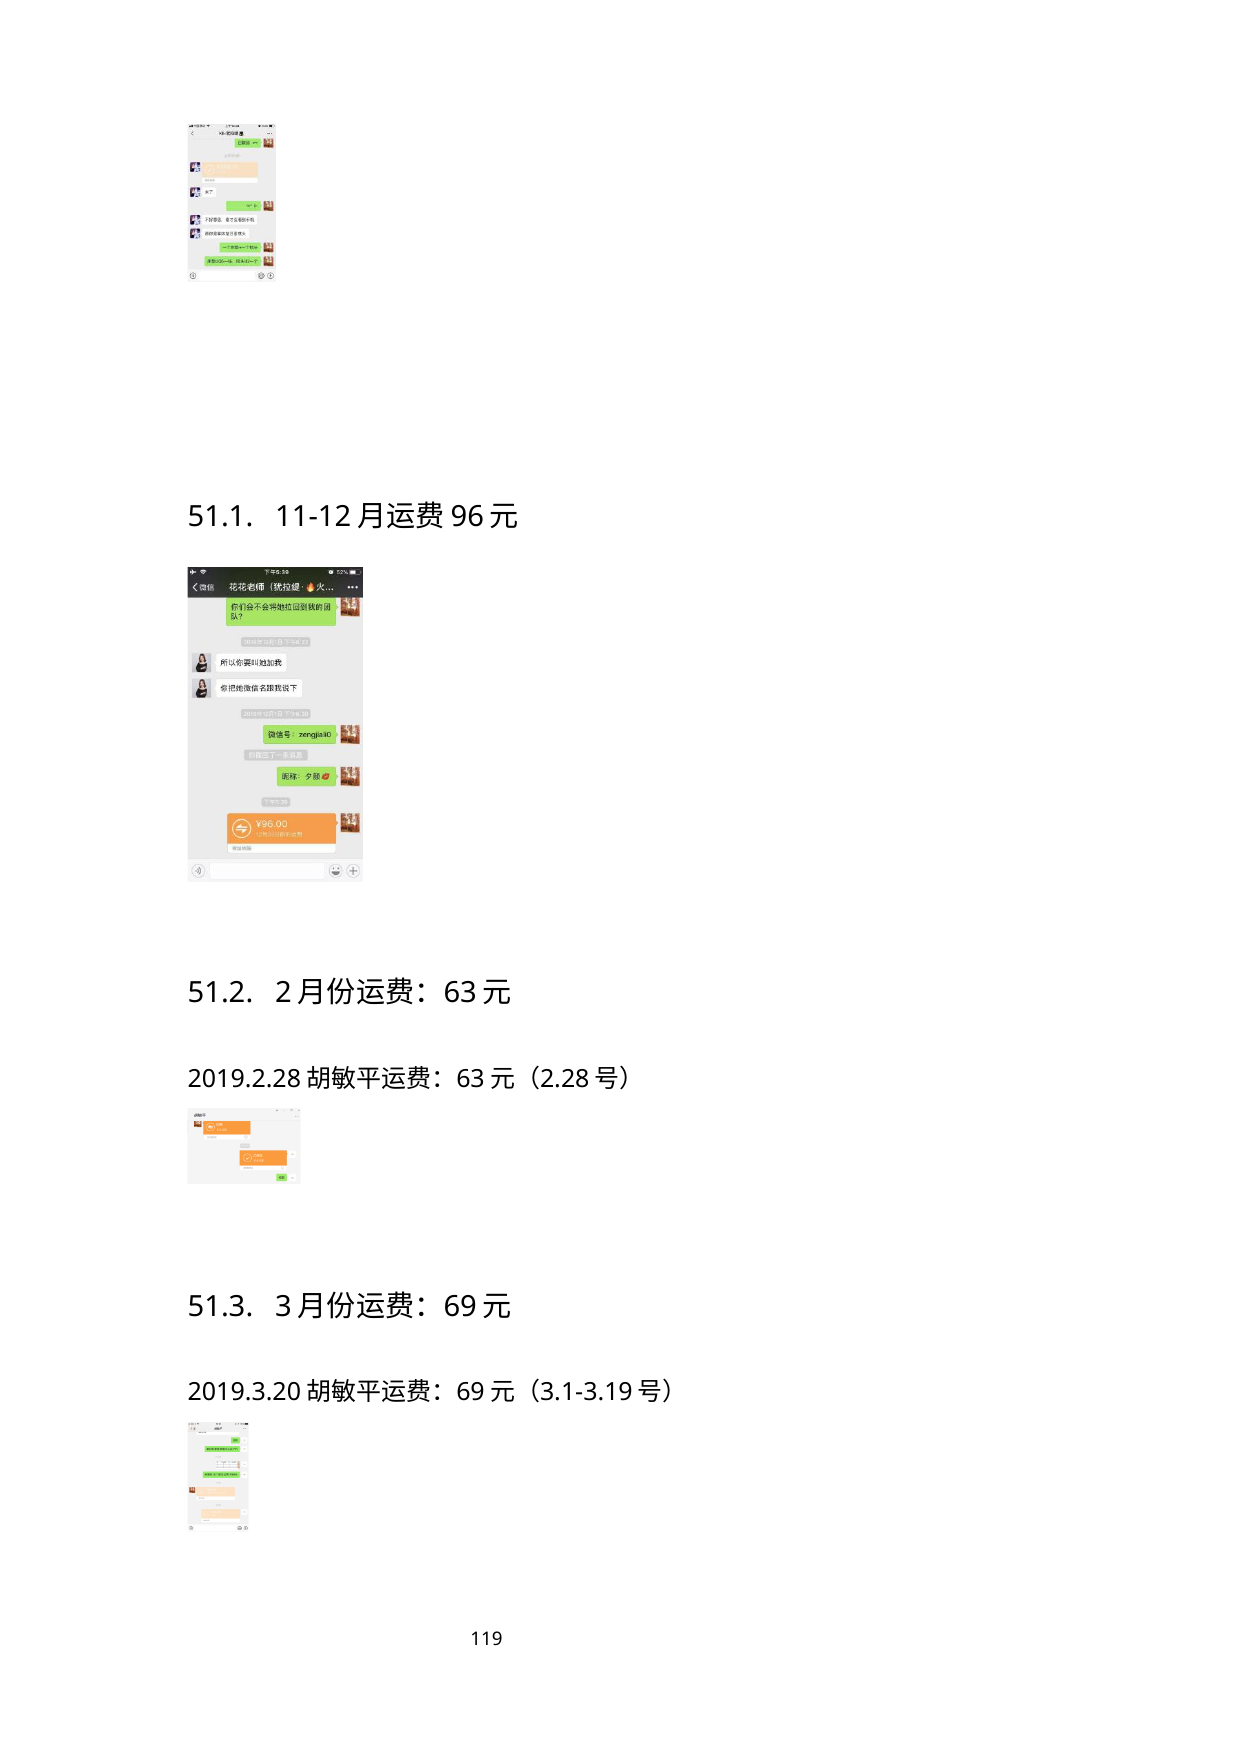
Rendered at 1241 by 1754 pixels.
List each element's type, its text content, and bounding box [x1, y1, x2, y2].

text 2019.2.28胡敏平运费：63元（2.28号） [187, 1044, 1053, 1109]
picture [187, 567, 363, 882]
picture [187, 1422, 249, 1532]
subtitle 3月份运费：69元 [187, 1271, 1053, 1336]
subtitle 2月份运费：63元 [187, 958, 1053, 1023]
subtitle 11-12月运费96元 [187, 482, 1053, 547]
text 2019.3.20胡敏平运费：69元（3.1-3.19号） [187, 1357, 1053, 1422]
picture [187, 1108, 301, 1184]
picture [187, 124, 276, 282]
